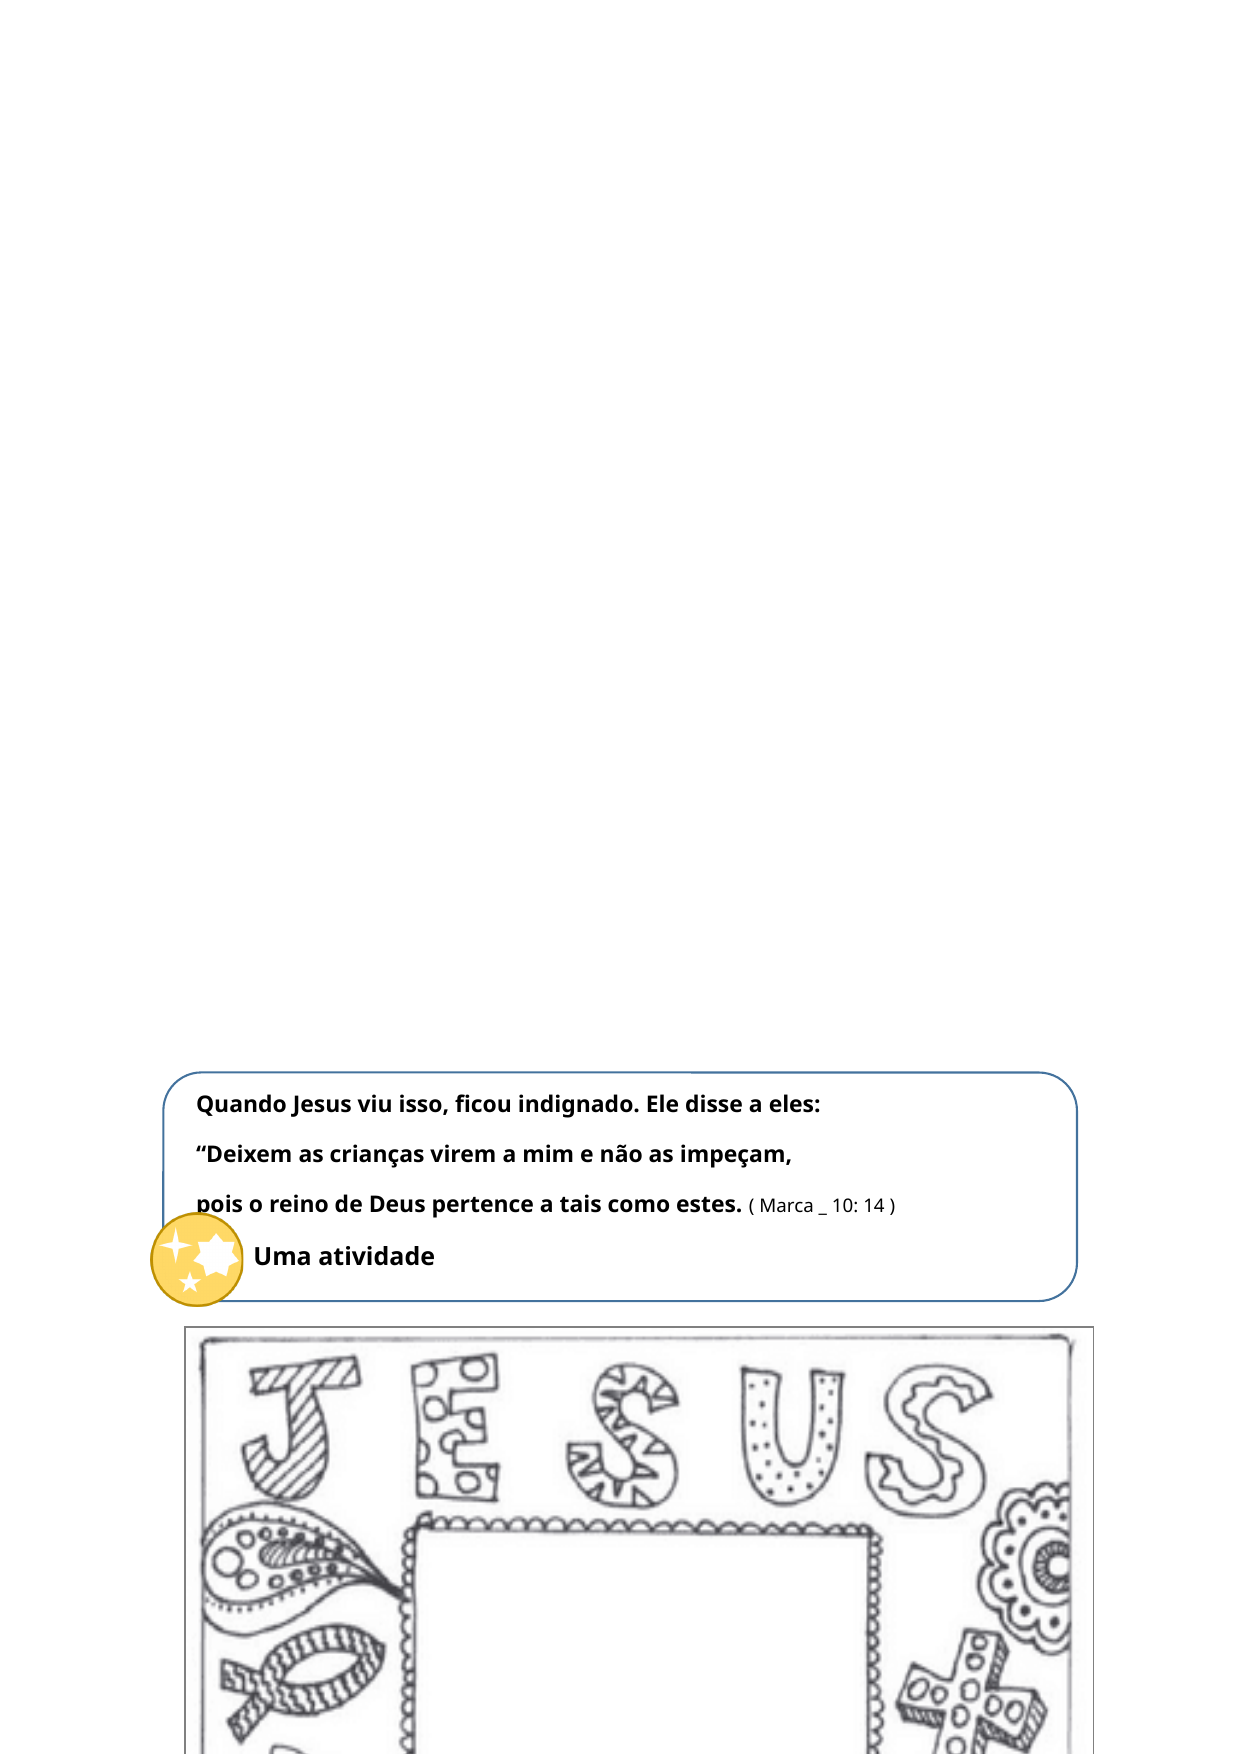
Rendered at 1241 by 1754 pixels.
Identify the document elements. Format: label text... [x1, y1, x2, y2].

text pois o reino de Deus pertence a tais como estes. ( Marca _ 10: 14 ) [150, 1188, 1090, 1220]
text Uma atividade [244, 1239, 1090, 1273]
text “Deixem as crianças virem a mim e não as impeçam, [150, 1138, 1090, 1169]
text Quando Jesus viu isso, ficou indignado. Ele disse a eles: [150, 1088, 1090, 1119]
picture [150, 1212, 244, 1307]
picture [186, 1328, 1093, 1754]
